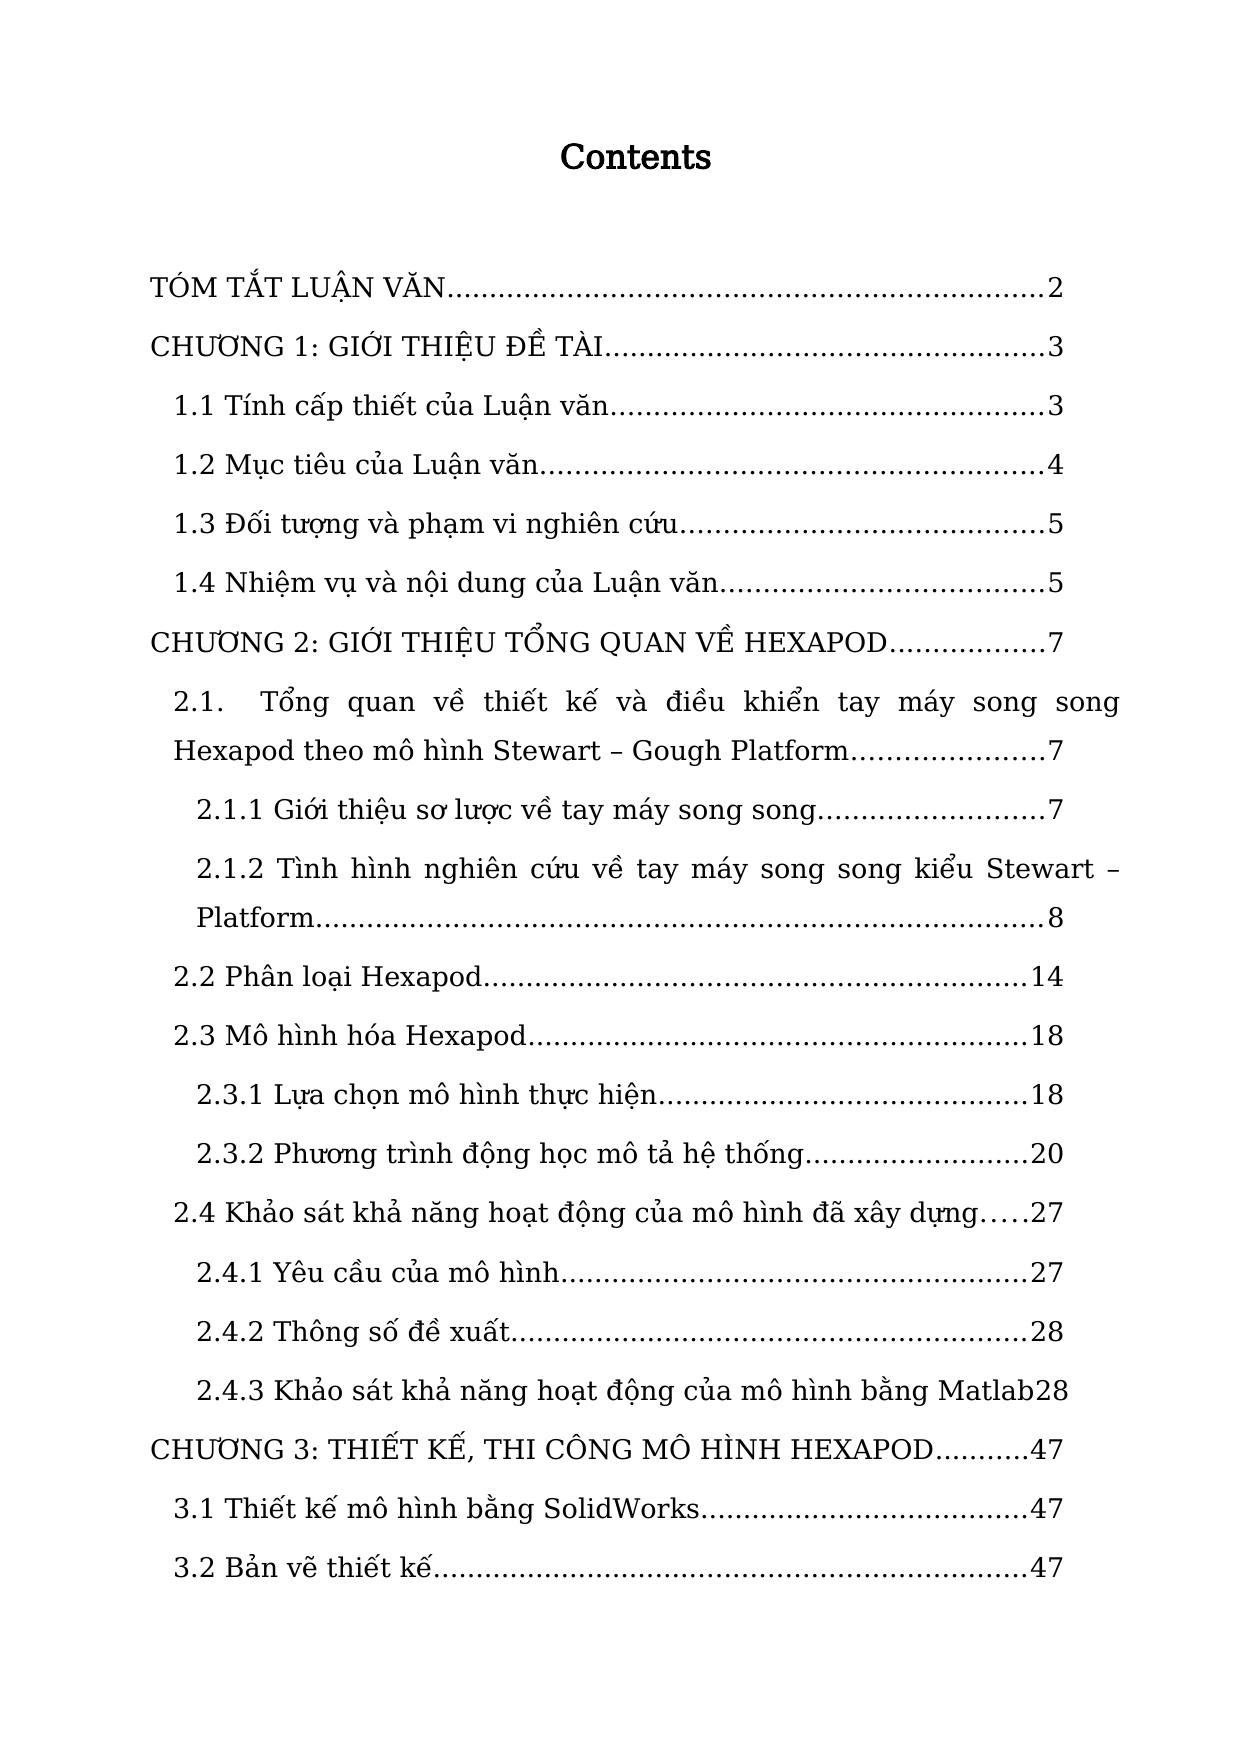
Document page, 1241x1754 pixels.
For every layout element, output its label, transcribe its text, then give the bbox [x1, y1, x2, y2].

text CHƯƠNG 3: THIẾT KẾ, THI CÔNG MÔ HÌNH HEXAPOD 47 [150, 1433, 1121, 1465]
text 2.1. Tổng quan về thiết kế và điều khiển tay máy song song Hexapod theo mô hình Stewart – Gough Platform 7 [173, 684, 1121, 766]
text 2.3.2 Phương trình động học mô tả hệ thống 20 [196, 1137, 1121, 1169]
text 3.1 Thiết kế mô hình bằng SolidWorks 47 [173, 1492, 1121, 1524]
text CHƯƠNG 2: GIỚI THIỆU TỔNG QUAN VỀ HEXAPOD 7 [150, 625, 1121, 658]
text 2.3 Mô hình hóa Hexapod 18 [173, 1018, 1121, 1051]
text TÓM TẮT LUẬN VĂN 2 [150, 270, 1121, 303]
text 1.3 Đối tượng và phạm vi nghiên cứu 5 [173, 507, 1121, 539]
text 2.4 Khảo sát khả năng hoạt động của mô hình đã xây dựng 27 [173, 1196, 1121, 1228]
text 2.4.3 Khảo sát khả năng hoạt động của mô hình bằng Matlab 28 [196, 1373, 1121, 1406]
text Contents [150, 135, 1121, 175]
text 1.1 Tính cấp thiết của Luận văn 3 [173, 388, 1121, 421]
text CHƯƠNG 1: GIỚI THIỆU ĐỀ TÀI 3 [150, 329, 1121, 362]
text 2.2 Phân loại Hexapod 14 [173, 959, 1121, 992]
text 1.4 Nhiệm vụ và nội dung của Luận văn 5 [173, 566, 1121, 598]
text 2.4.2 Thông số đề xuất 28 [196, 1314, 1121, 1347]
text 2.4.1 Yêu cầu của mô hình 27 [196, 1255, 1121, 1288]
text 2.3.1 Lựa chọn mô hình thực hiện 18 [196, 1078, 1121, 1110]
text 1.2 Mục tiêu của Luận văn 4 [173, 448, 1121, 480]
text 3.2 Bản vẽ thiết kế 47 [173, 1551, 1121, 1583]
text 2.1.2 Tình hình nghiên cứu về tay máy song song kiểu Stewart – Platform 8 [196, 851, 1121, 933]
text 2.1.1 Giới thiệu sơ lược về tay máy song song 7 [196, 792, 1121, 825]
